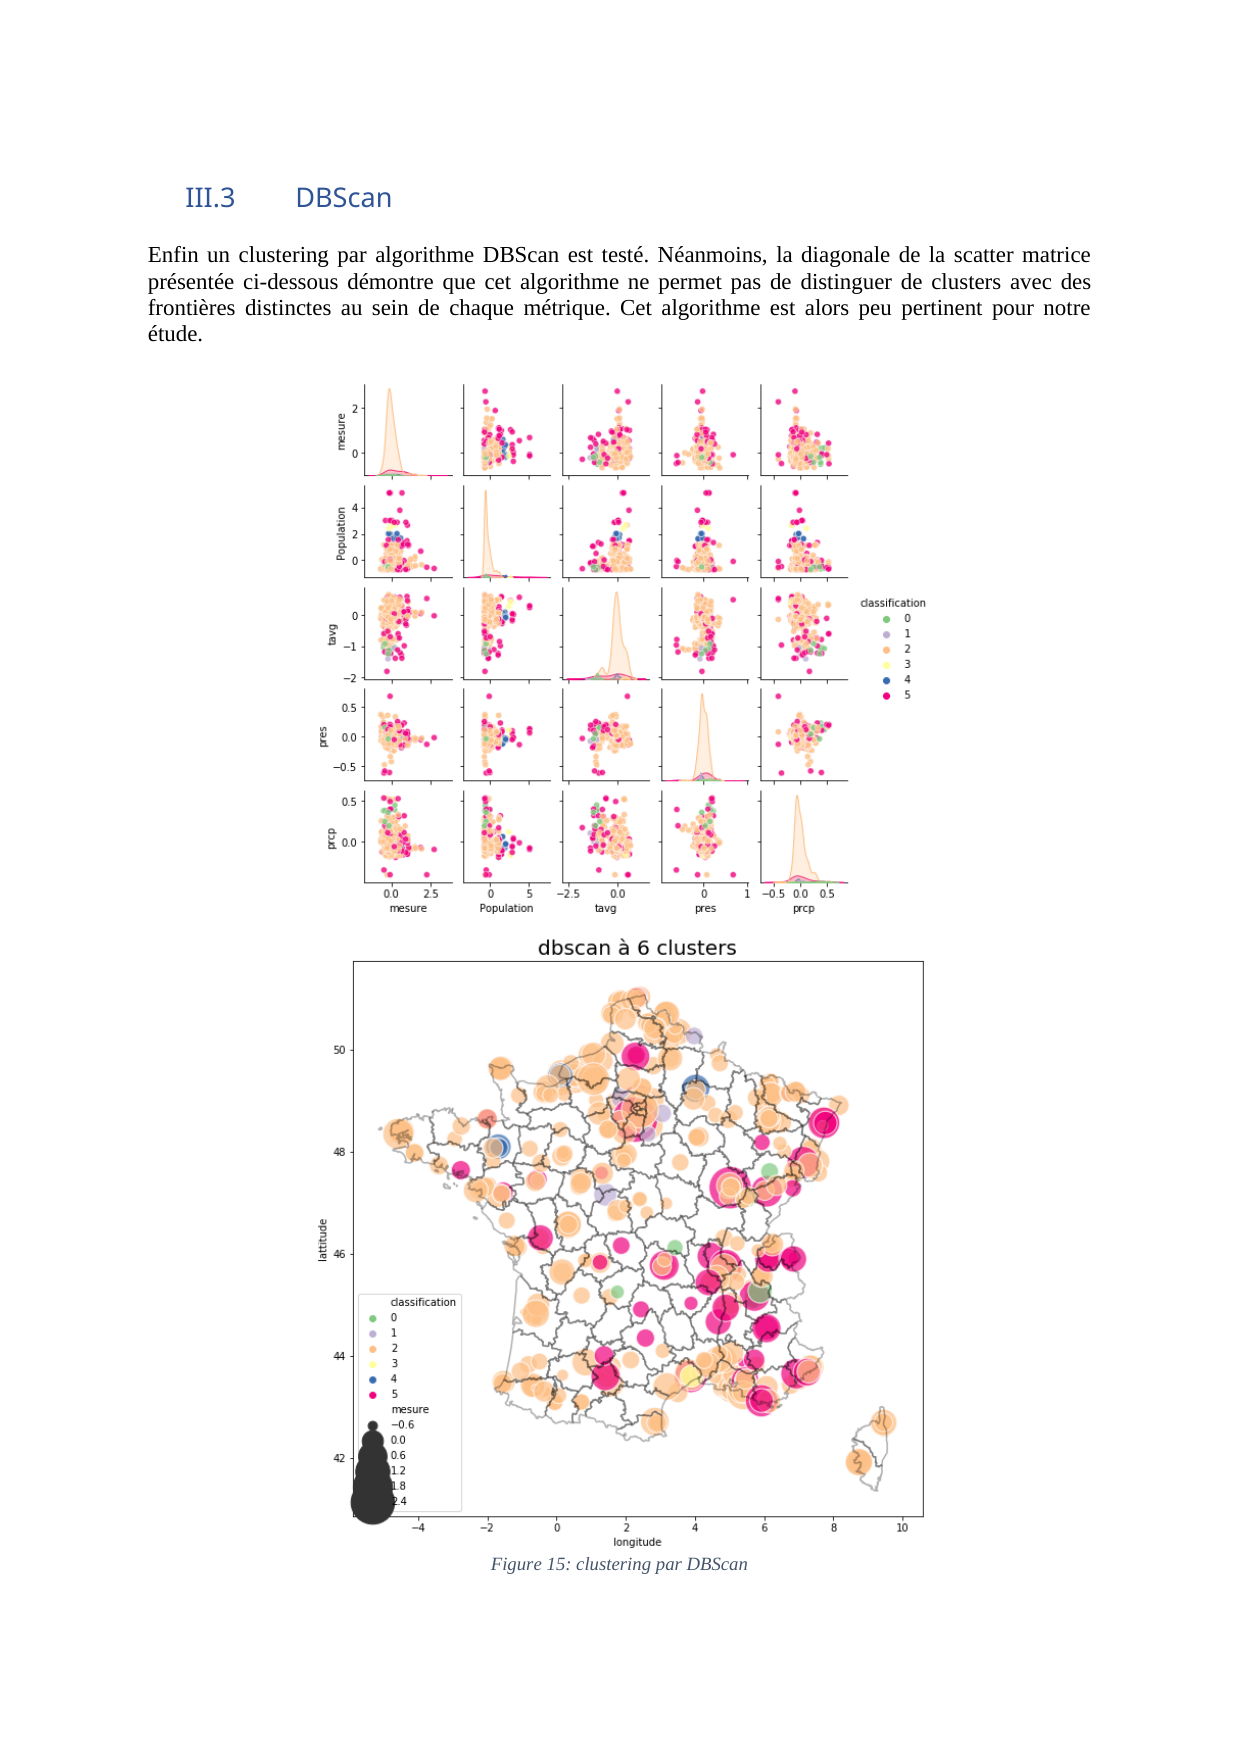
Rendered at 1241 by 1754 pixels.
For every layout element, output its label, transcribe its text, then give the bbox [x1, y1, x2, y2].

picture [309, 373, 931, 1553]
text Figure 15: clustering par DBScan [148, 1553, 1093, 1574]
text Enfin un clustering par algorithme DBScan est testé. Néanmoins, la diagonale de la scatter matrice présentée ci-dessous démontre que cet algorithme ne permet pas de distinguer de clusters avec des frontières distinctes au sein de chaque métrique. Cet algorithme est alors peu pertinent pour notre étude. [148, 241, 1093, 347]
subtitle DBScan [185, 178, 1093, 215]
